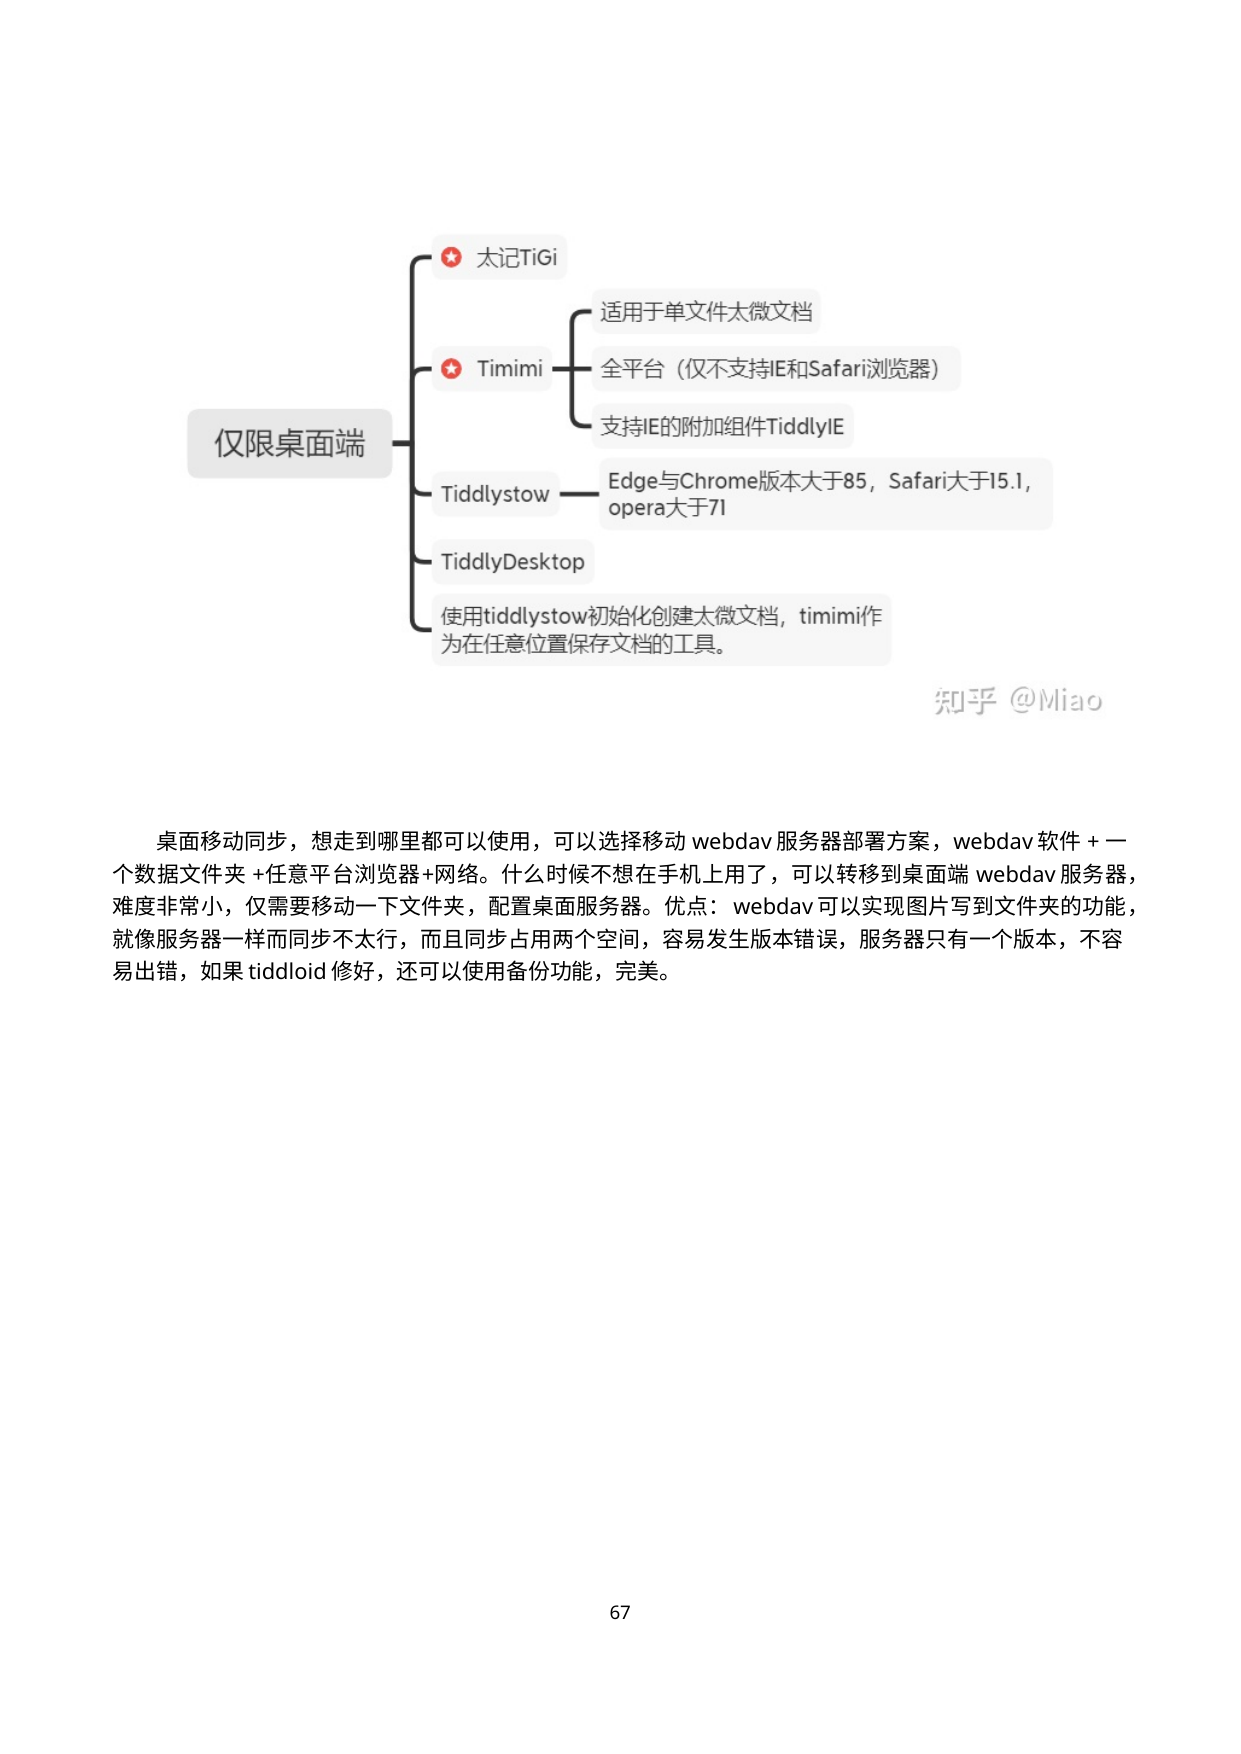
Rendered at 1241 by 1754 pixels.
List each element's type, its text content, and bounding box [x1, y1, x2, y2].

text 桌面移动同步，想走到哪里都可以使用，可以选择移动webdav服务器部署方案，webdav软件 + 一个数据文件夹 +任意平台浏览器+网络。什么时候不想在手机上用了，可以转移到桌面端webdav服务器，难度非常小，仅需要移动一下文件夹，配置桌面服务器。优点：webdav可以实现图片写到文件夹的功能，就像服务器一样而同步不太行，而且同步占用两个空间，容易发生版本错误，服务器只有一个版本，不容易出错，如果tiddloid修好，还可以使用备份功能，完美。 [112, 824, 1128, 986]
picture [112, 159, 1128, 741]
